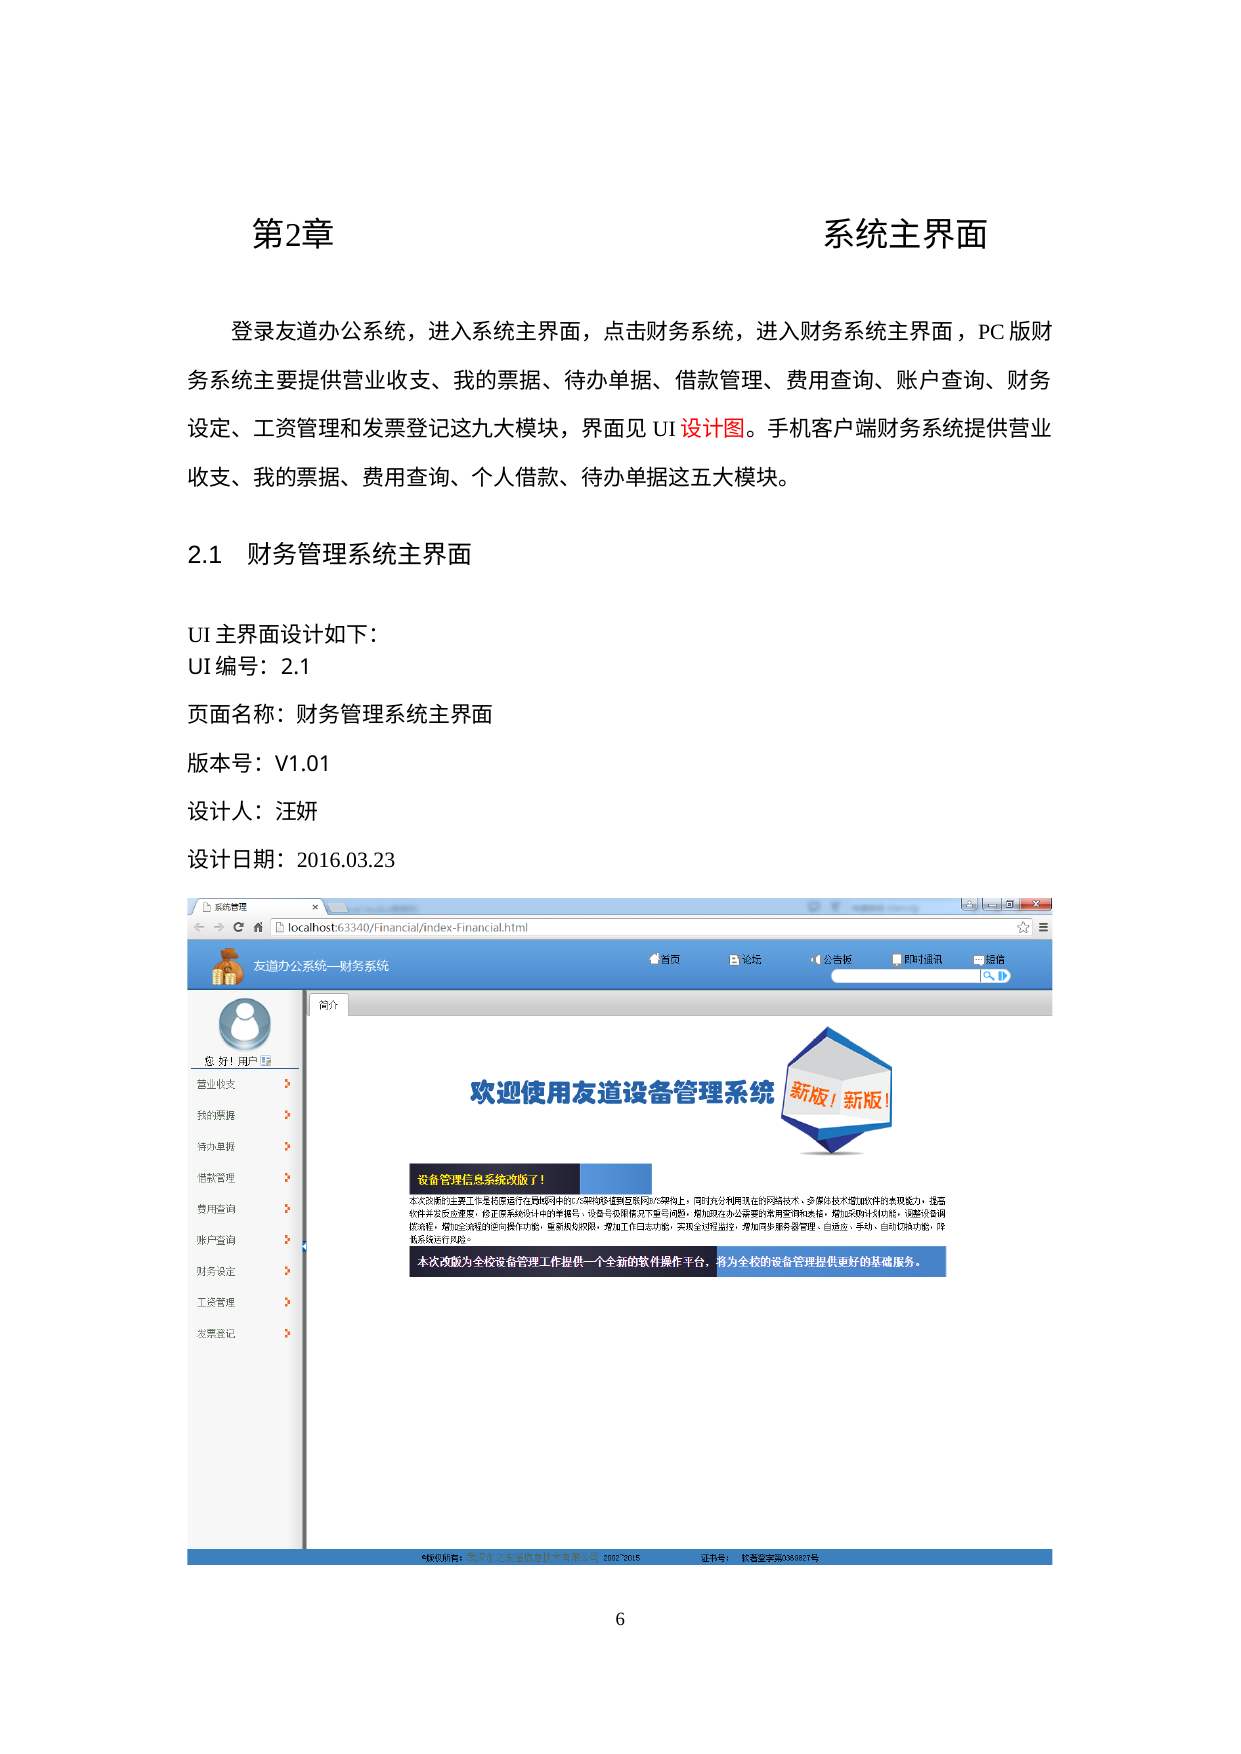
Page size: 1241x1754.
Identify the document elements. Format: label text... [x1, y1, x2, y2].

picture [187, 898, 1053, 1565]
text UI编号：2.1 [187, 649, 1053, 681]
text 版本号：V1.01 [187, 745, 1053, 778]
text 登录友道办公系统，进入系统主界面，点击财务系统，进入财务系统主界面，PC版财务系统主要提供营业收支、我的票据、待办单据、借款管理、费用查询、账户查询、财务设定、工资管理和发票登记这九大模块，界面见UI设计图。手机客户端财务系统提供营业收支、我的票据、费用查询、个人借款、待办单据这五大模块。 [187, 313, 1053, 492]
text 设计日期：2016.03.23 [187, 842, 1053, 874]
subtitle 系统主界面 [187, 199, 1053, 264]
text 设计人：汪妍 [187, 794, 1053, 826]
subtitle 财务管理系统主界面 [187, 521, 1053, 586]
text UI主界面设计如下： [187, 616, 1053, 649]
text 页面名称：财务管理系统主界面 [187, 697, 1053, 729]
